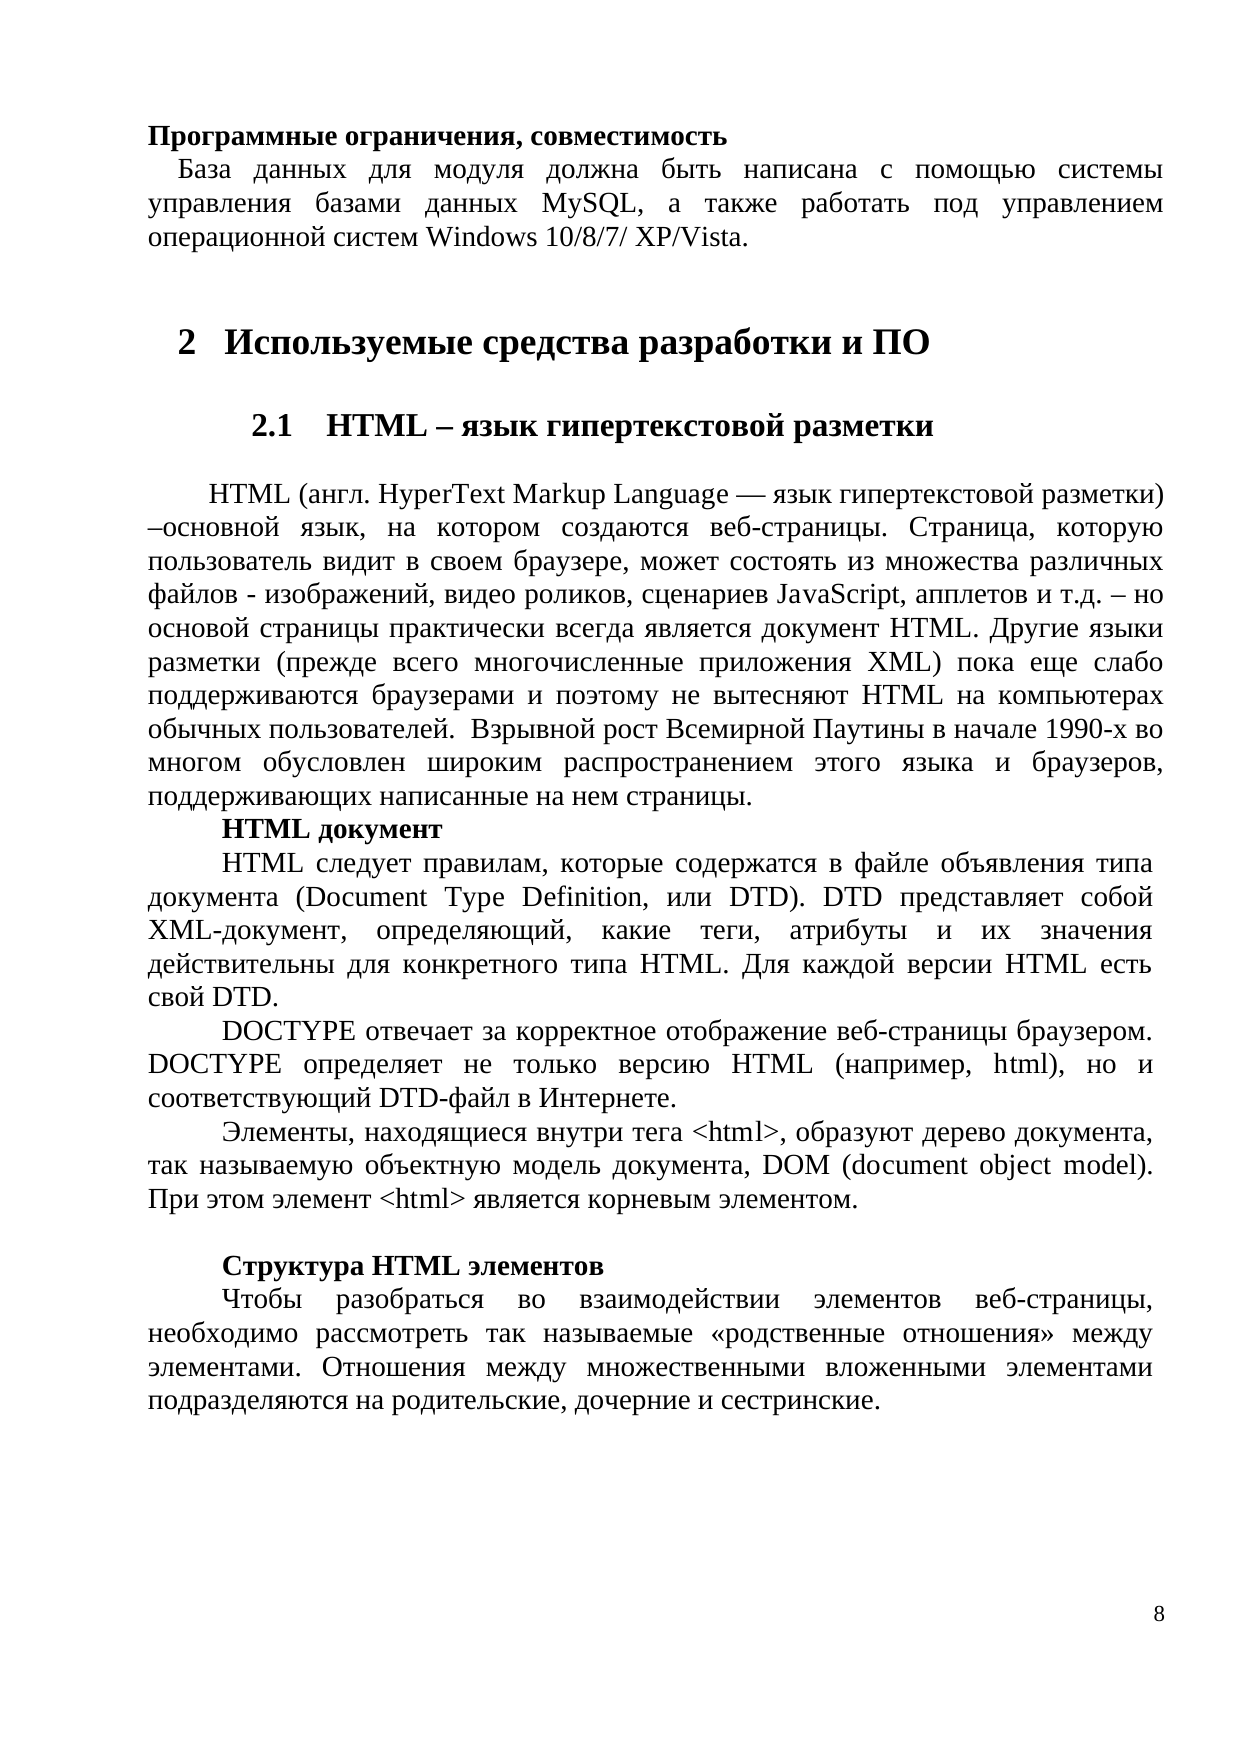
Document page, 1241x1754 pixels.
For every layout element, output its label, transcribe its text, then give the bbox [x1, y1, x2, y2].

text База данных для модуля должна быть написана с помощью системы управления базами данных MySQL, а также работать под управлением операционной систем Windows 10/8/7/ XP/Vista. [148, 152, 1164, 252]
text HTML (англ. Hype.rText Mar.kup Languag.e — язык гипертекстовой разметки) –основной язык, на котором создаются веб-страницы. Страница, которую пользователь видит в своем браузере, может состоять из множества различных файлов - изображений, видео роликов, сценариев Ja.vaScript, апплетов и т.д. – но основой страницы практически всегда является документ HTML. Другие языки разметки (прежде всего многочисленные приложения XML) пока еще слабо поддерживаются браузерами и поэтому не вытесняют HTML на компьютерах обычных пользователей. Взрывной рост Всемирной Паутины в начале 1990-х во многом обусловлен широким распространением этого языка и браузеров, поддерживающих написанные на нем страницы. [148, 476, 1164, 811]
subtitle Используемые средства разработки и ПО [177, 319, 1164, 362]
text HTML документ [148, 811, 1153, 845]
text Чтобы разобраться во взаимодействии элементов веб-страницы, необходимо рассмотреть так называемые «родственные отношения» между элементами. Отношения между множественными вложенными элементами подразделяются на родительские, дочерние и сестринские. [148, 1282, 1153, 1416]
subtitle HTML – язык гипертекстовой разметки [251, 406, 1164, 444]
text Программные ограничения, совместимость [148, 118, 1164, 152]
text Элементы, находящиеся внутри тега <htm.l>, образуют дерево документа, так называемую объектную модель документа, DOM (do.cument obje.ct .m.odel). При этом элемент <ht.ml> является корневым элементом. [148, 1114, 1153, 1214]
text Структура HTML элементов [148, 1248, 1153, 1282]
text DOCTYPE отвечает за корректное отображение веб-страницы браузером. DOCTYPE определяет не только версию HTML (например, h.tml), но и соответствующий DTD-файл в Интернете. [148, 1013, 1153, 1113]
text HTML следует правилам, которые содержатся в файле объявления типа документа (Do.cument Typ.e D.efinition, или DTD). DTD представляет собой XML-документ, определяющий, какие теги, атрибуты и их значения действительны для конкретного типа HTML. Для каждой версии HTML есть свой DTD. [148, 845, 1153, 1013]
